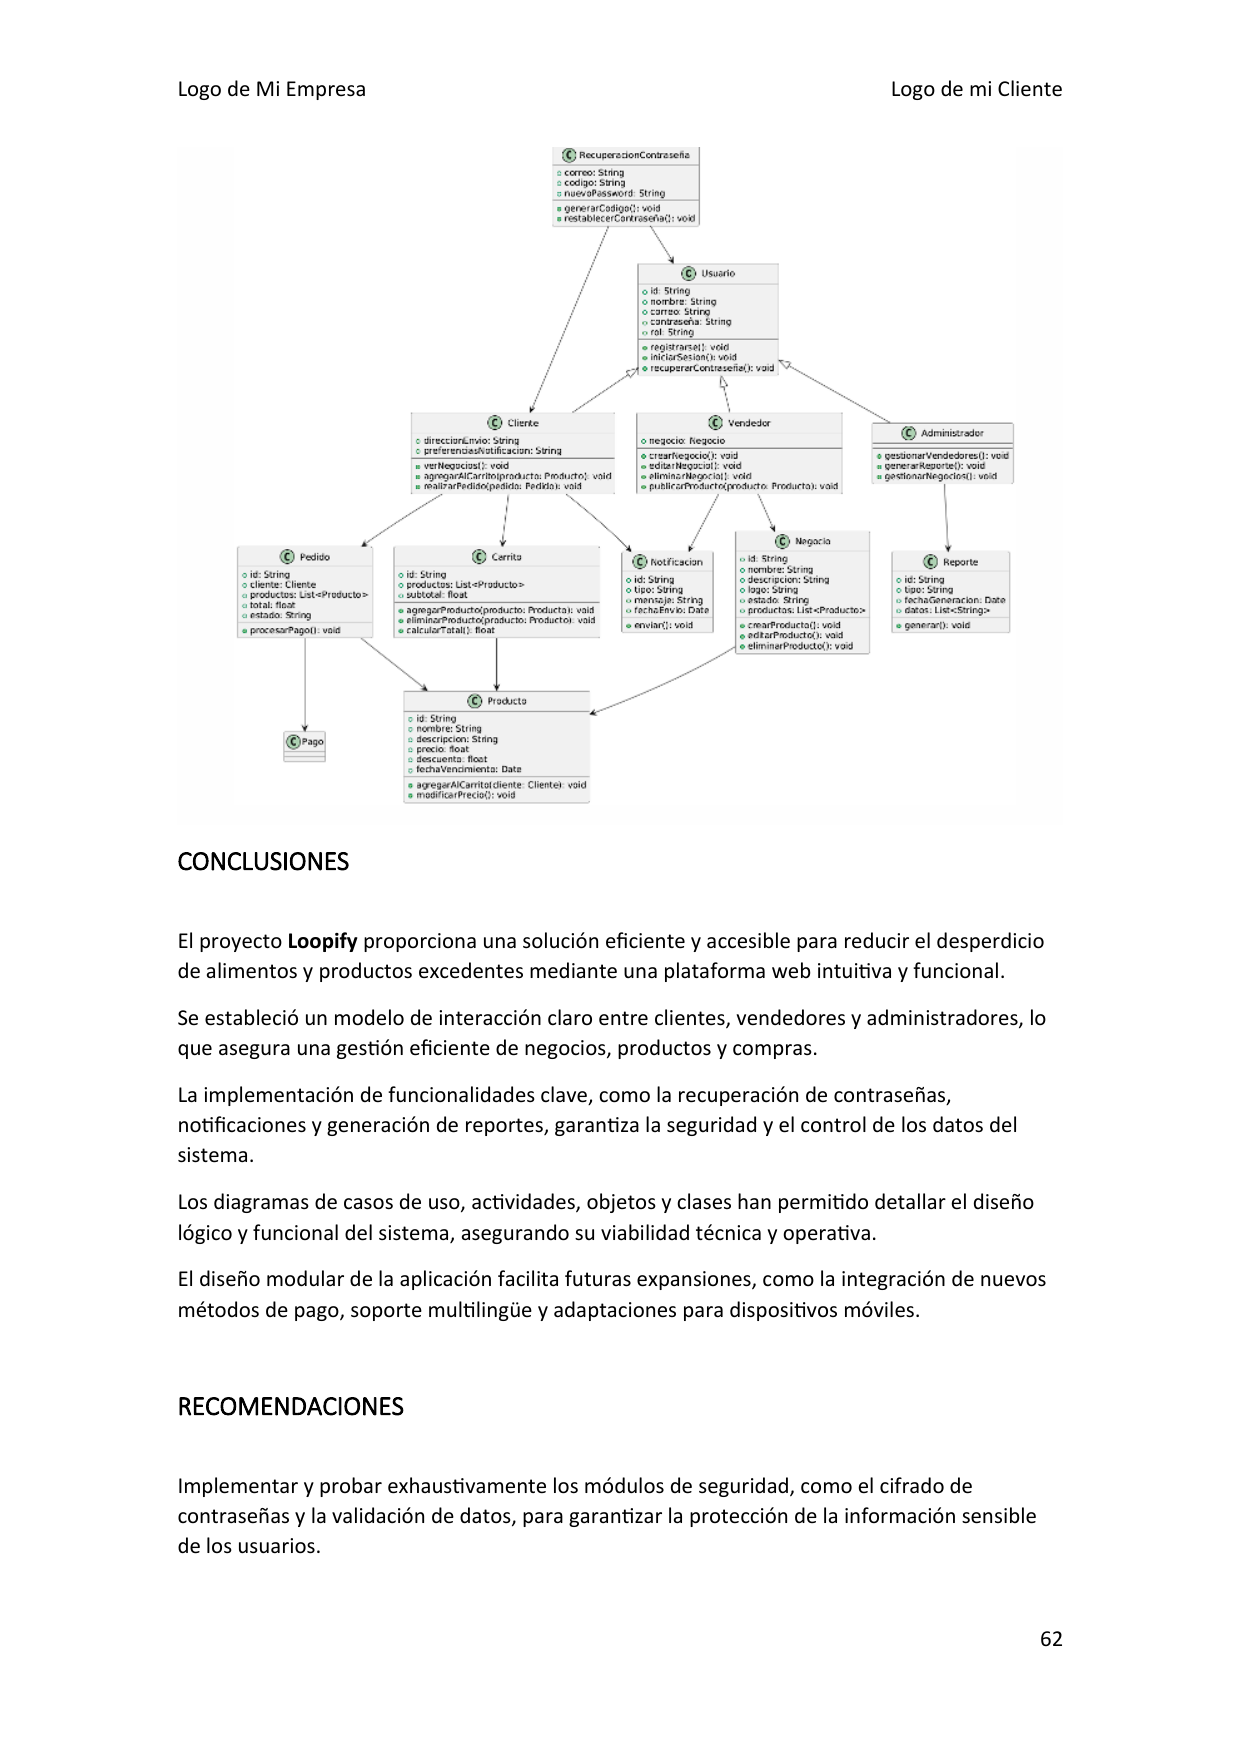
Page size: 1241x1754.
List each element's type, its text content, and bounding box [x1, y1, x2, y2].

text El proyecto Loopify proporciona una solución eficiente y accesible para reducir el desperdicio de alimentos y productos excedentes mediante una plataforma web intuitiva y funcional. [177, 926, 1063, 984]
text Los diagramas de casos de uso, actividades, objetos y clases han permitido detallar el diseño lógico y funcional del sistema, asegurando su viabilidad técnica y operativa. [177, 1187, 1063, 1246]
picture [177, 147, 1063, 825]
text Se estableció un modelo de interacción claro entre clientes, vendedores y administradores, lo que asegura una gestión eficiente de negocios, productos y compras. [177, 1003, 1063, 1061]
subtitle CONCLUSIONES [177, 843, 1063, 877]
text El diseño modular de la aplicación facilita futuras expansiones, como la integración de nuevos métodos de pago, soporte multilingüe y adaptaciones para dispositivos móviles. [177, 1264, 1063, 1323]
text Implementar y probar exhaustivamente los módulos de seguridad, como el cifrado de contraseñas y la validación de datos, para garantizar la protección de la información sensible de los usuarios. [177, 1471, 1063, 1559]
text La implementación de funcionalidades clave, como la recuperación de contraseñas, notificaciones y generación de reportes, garantiza la seguridad y el control de los datos del sistema. [177, 1080, 1063, 1169]
subtitle RECOMENDACIONES [177, 1388, 1063, 1422]
